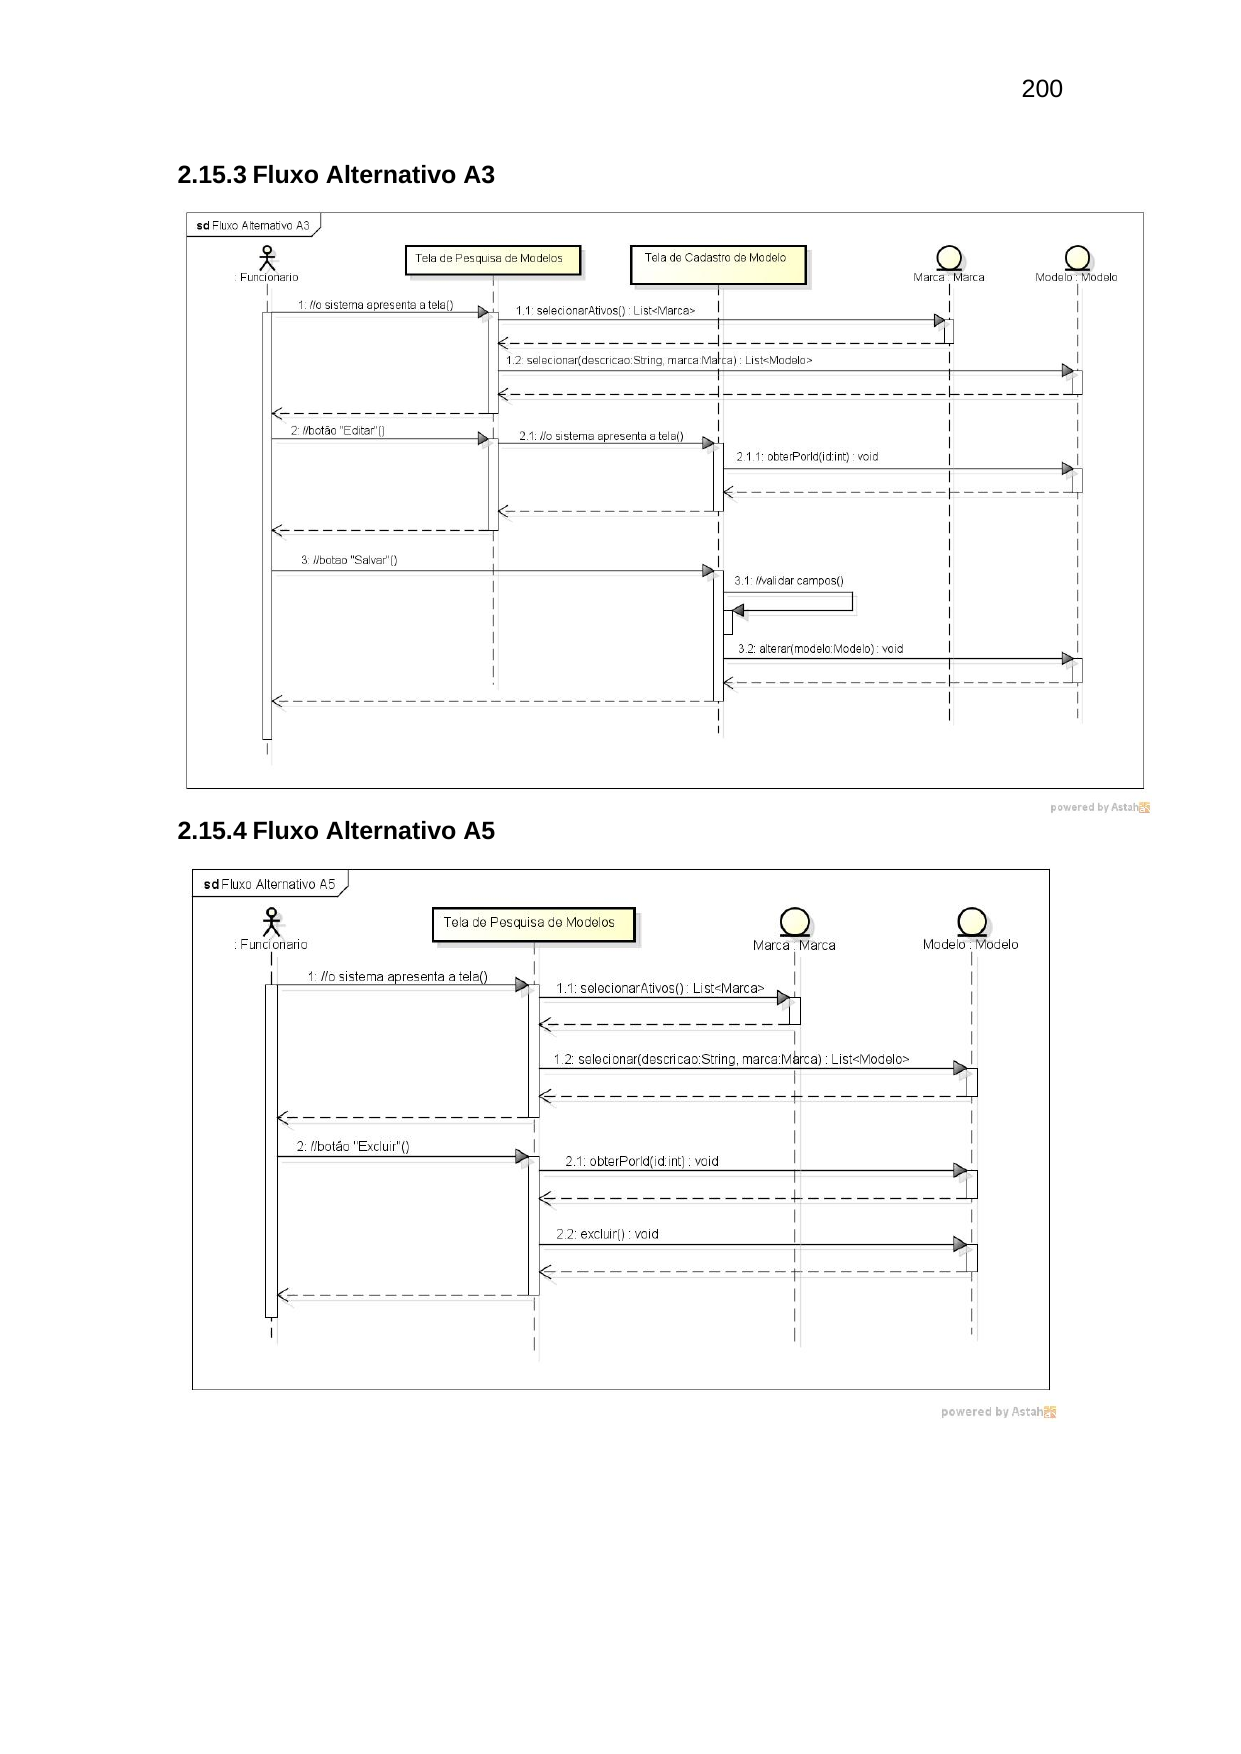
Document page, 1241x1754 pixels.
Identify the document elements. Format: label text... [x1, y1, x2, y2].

picture [181, 858, 1060, 1422]
text Fluxo Alternativo A3 [177, 160, 1063, 189]
picture [177, 203, 1153, 816]
text Fluxo Alternativo A5 [177, 816, 1063, 844]
